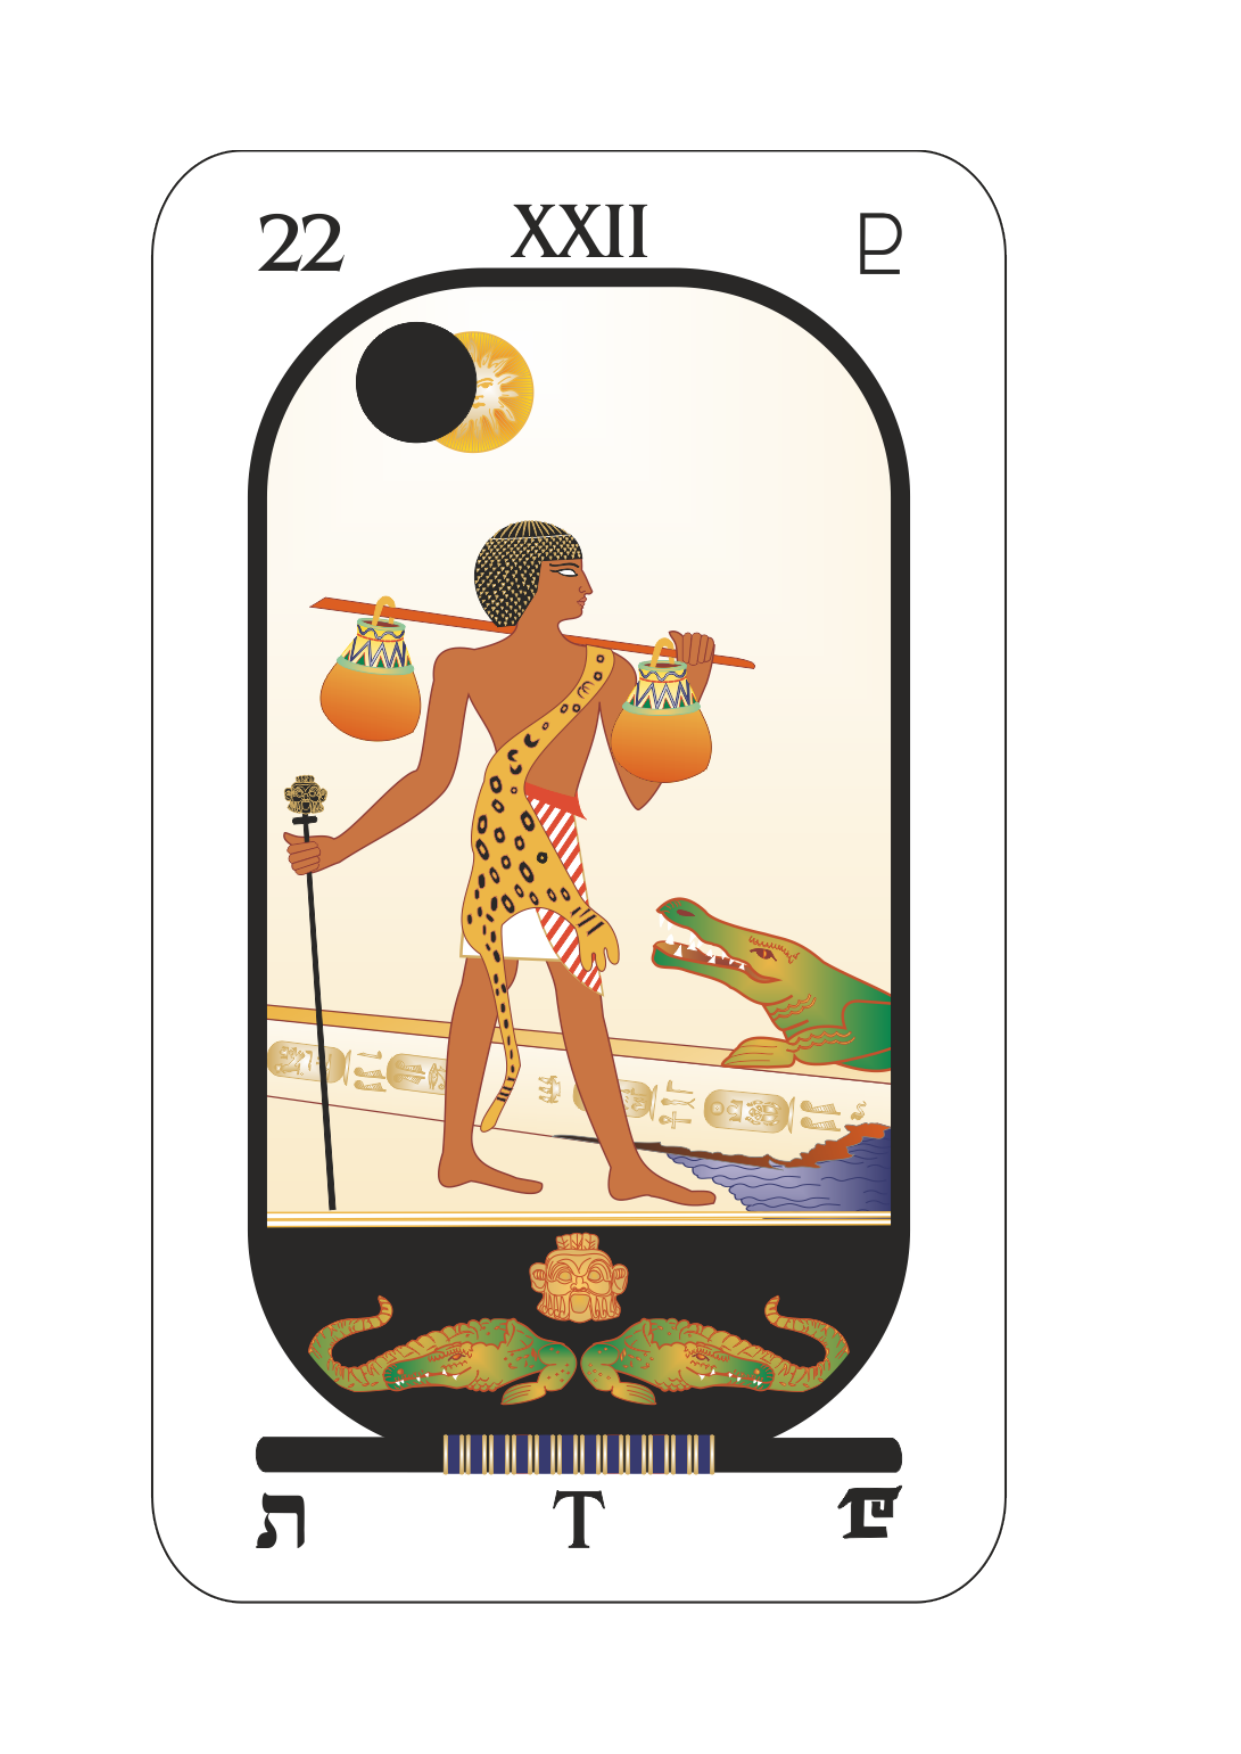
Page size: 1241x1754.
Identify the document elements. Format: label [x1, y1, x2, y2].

picture [150, 150, 1008, 1604]
